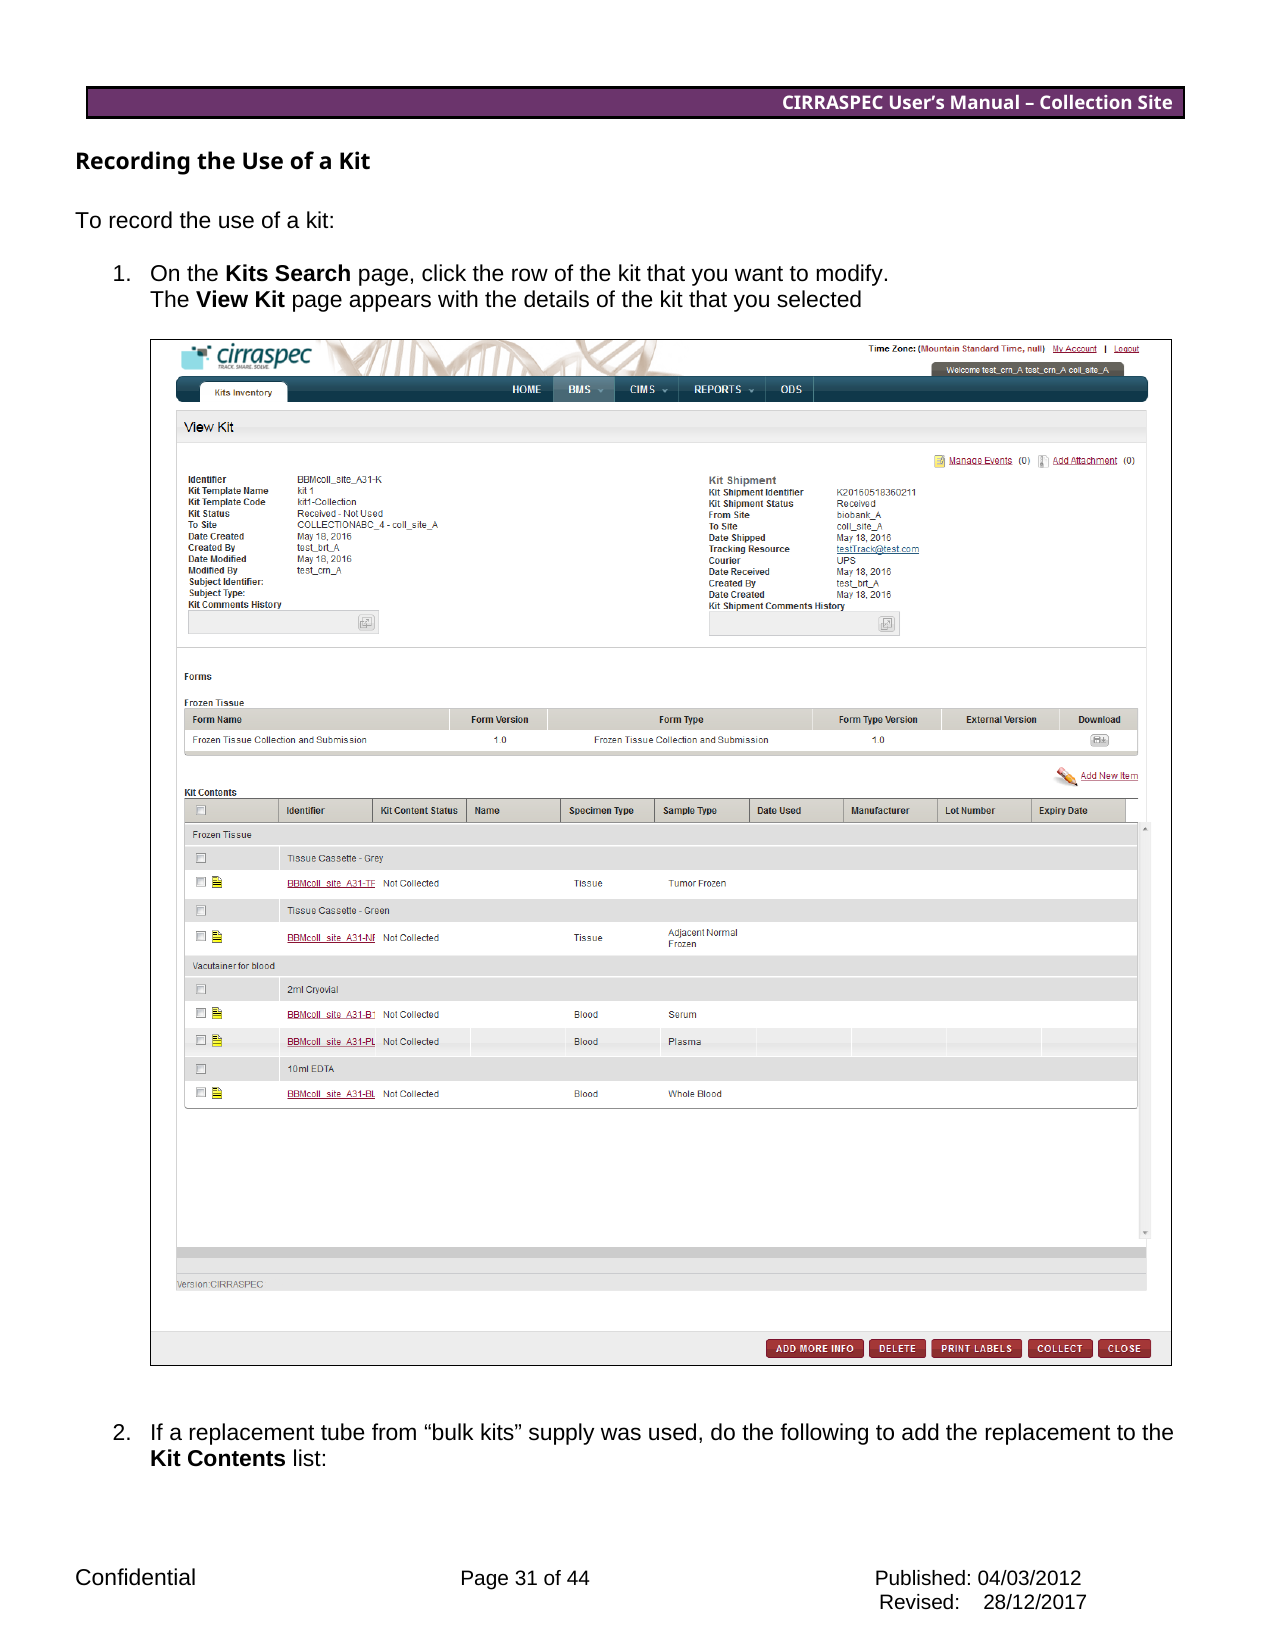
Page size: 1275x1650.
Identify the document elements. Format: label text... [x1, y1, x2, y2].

text To record the use of a kit: [75, 207, 1181, 234]
picture [151, 340, 1171, 1365]
list On the Kits Search page, click the row of the kit that you want to modify. The View Kit page appears with the details of the kit that you selected [112, 260, 1181, 339]
subtitle Recording the Use of a Kit [75, 145, 1181, 176]
list If a replacement tube from “bulk kits” supply was used, do the following to add the replacement to the Kit Contents list: [112, 1418, 1181, 1497]
